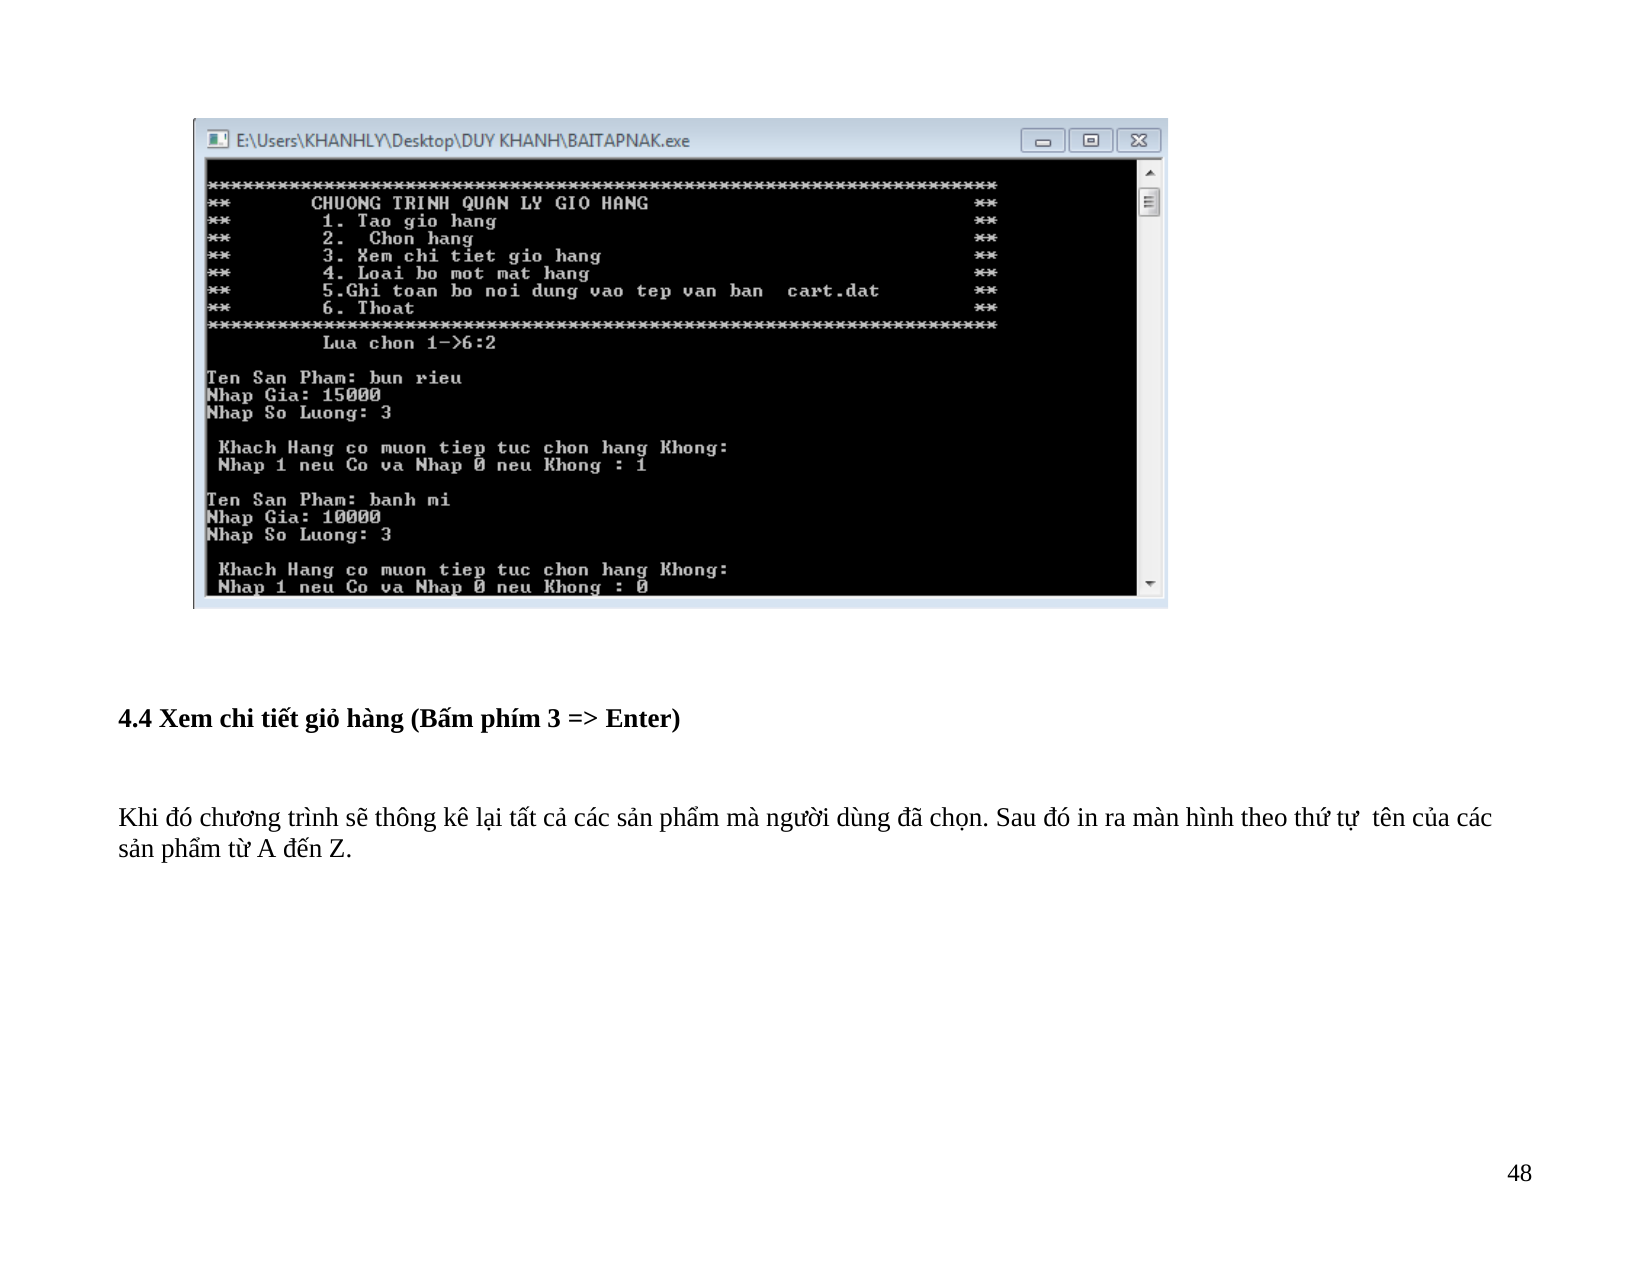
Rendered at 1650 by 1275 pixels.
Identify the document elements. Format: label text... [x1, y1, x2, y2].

text Khi đó chương trình sẽ thông kê lại tất cả các sản phẩm mà người dùng đã chọn. Sau đó in ra màn hình theo thứ tự tên của các sản phẩm từ A đến Z. [118, 801, 1532, 864]
picture [193, 118, 1169, 609]
text 4.4 Xem chi tiết giỏ hàng (Bấm phím 3 => Enter) [118, 702, 1532, 733]
